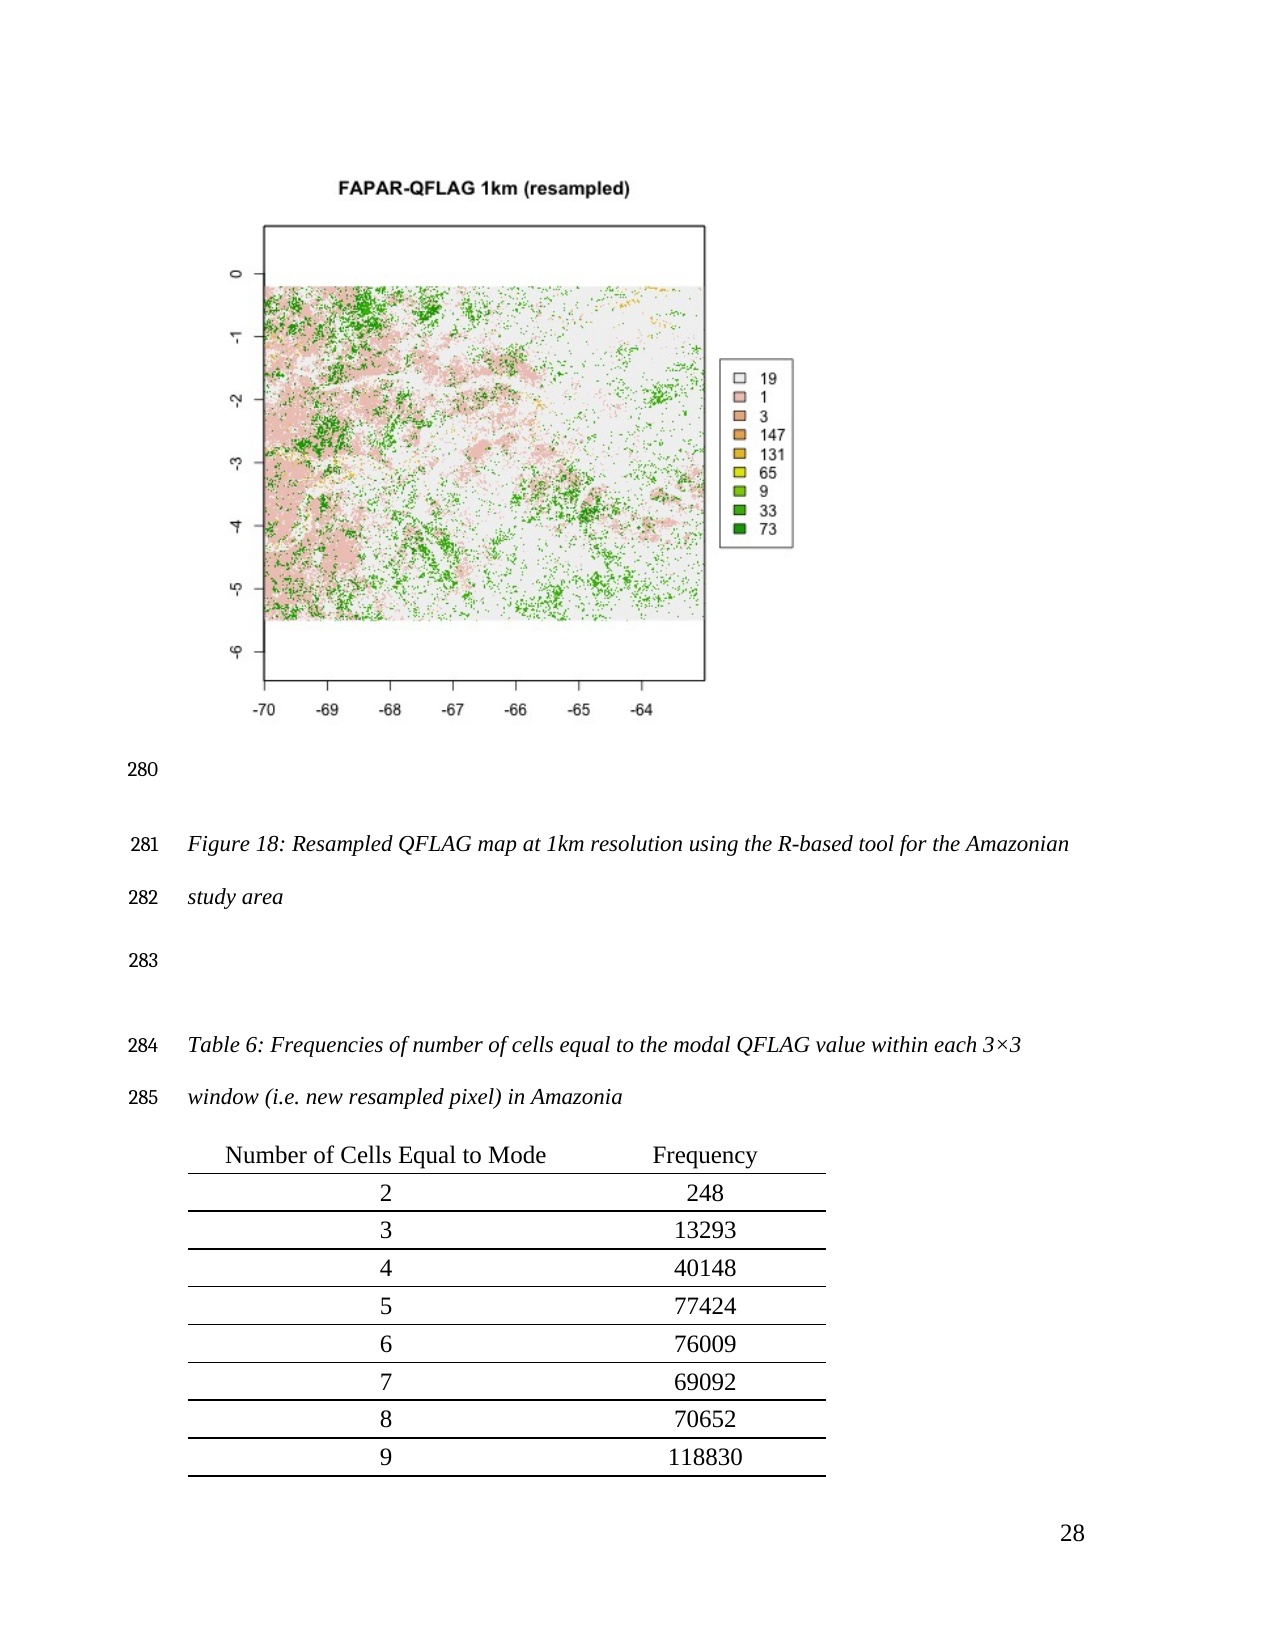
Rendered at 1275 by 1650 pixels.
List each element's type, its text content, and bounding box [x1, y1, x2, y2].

table_cell 3 [188, 1212, 584, 1248]
table_cell 40148 [584, 1250, 826, 1286]
table_cell 77424 [584, 1287, 826, 1324]
table_cell 248 [584, 1174, 826, 1210]
table_cell 5 [188, 1287, 584, 1324]
table_cell 76009 [584, 1325, 826, 1361]
picture [187, 150, 814, 777]
table_cell 4 [188, 1250, 584, 1286]
table_header Number of Cells Equal to Mode [188, 1136, 584, 1172]
table_cell 13293 [584, 1212, 826, 1248]
text Table 6: Frequencies of number of cells equal to the modal QFLAG value within each 3×3 window (i.e. new resampled pixel) in Amazonia [187, 1031, 1087, 1110]
table_cell 2 [188, 1174, 584, 1210]
table_cell 118830 [584, 1439, 826, 1475]
table_cell 9 [188, 1439, 584, 1475]
table_cell 7 [188, 1363, 584, 1399]
text Figure 18: Resampled QFLAG map at 1km resolution using the R-based tool for the Amazonian study area [187, 830, 1087, 909]
table_header Frequency [584, 1136, 826, 1172]
table_cell 70652 [584, 1401, 826, 1437]
table_cell 8 [188, 1401, 584, 1437]
table_cell 69092 [584, 1363, 826, 1399]
table_cell 6 [188, 1325, 584, 1361]
